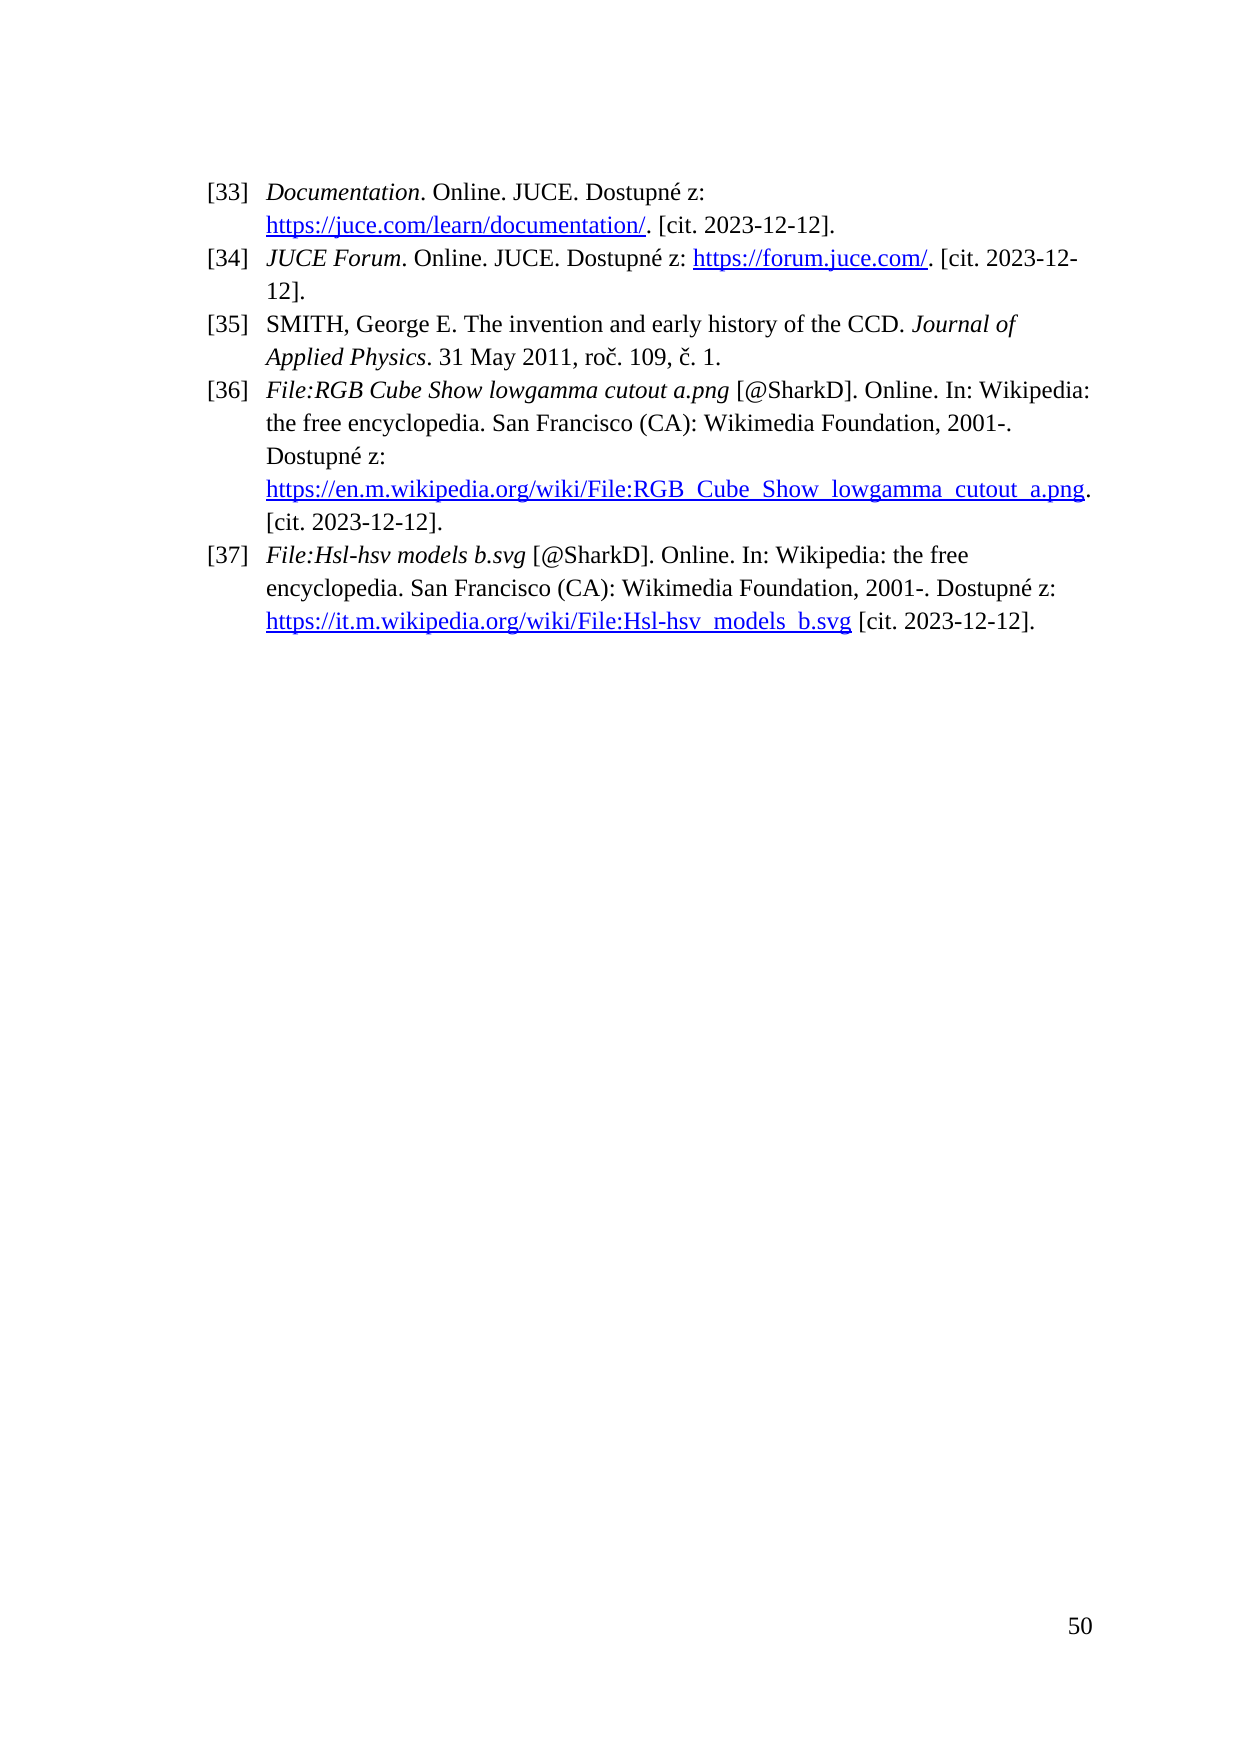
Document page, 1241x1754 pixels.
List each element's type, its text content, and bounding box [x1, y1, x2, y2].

text File:RGB Cube Show lowgamma cutout a.png [@SharkD]. Online. In: Wikipedia: the free encyclopedia. San Francisco (CA): Wikimedia Foundation, 2001-. Dostupné z: https://en.m.wikipedia.org/wiki/File:RGB_Cube_Show_lowgamma_cutout_a.png. [cit. 2023-12-12]. [207, 375, 1092, 536]
text Documentation. Online. JUCE. Dostupné z: https://juce.com/learn/documentation/. [cit. 2023-12-12]. [207, 177, 1092, 239]
text File:Hsl-hsv models b.svg [@SharkD]. Online. In: Wikipedia: the free encyclopedia. San Francisco (CA): Wikimedia Foundation, 2001-. Dostupné z: https://it.m.wikipedia.org/wiki/File:Hsl-hsv_models_b.svg [cit. 2023-12-12]. [207, 540, 1092, 635]
text SMITH, George E. The invention and early history of the CCD. Journal of Applied Physics. 31 May 2011, roč. 109, č. 1. [207, 309, 1092, 371]
text JUCE Forum. Online. JUCE. Dostupné z: https://forum.juce.com/. [cit. 2023-12-12]. [207, 243, 1092, 305]
